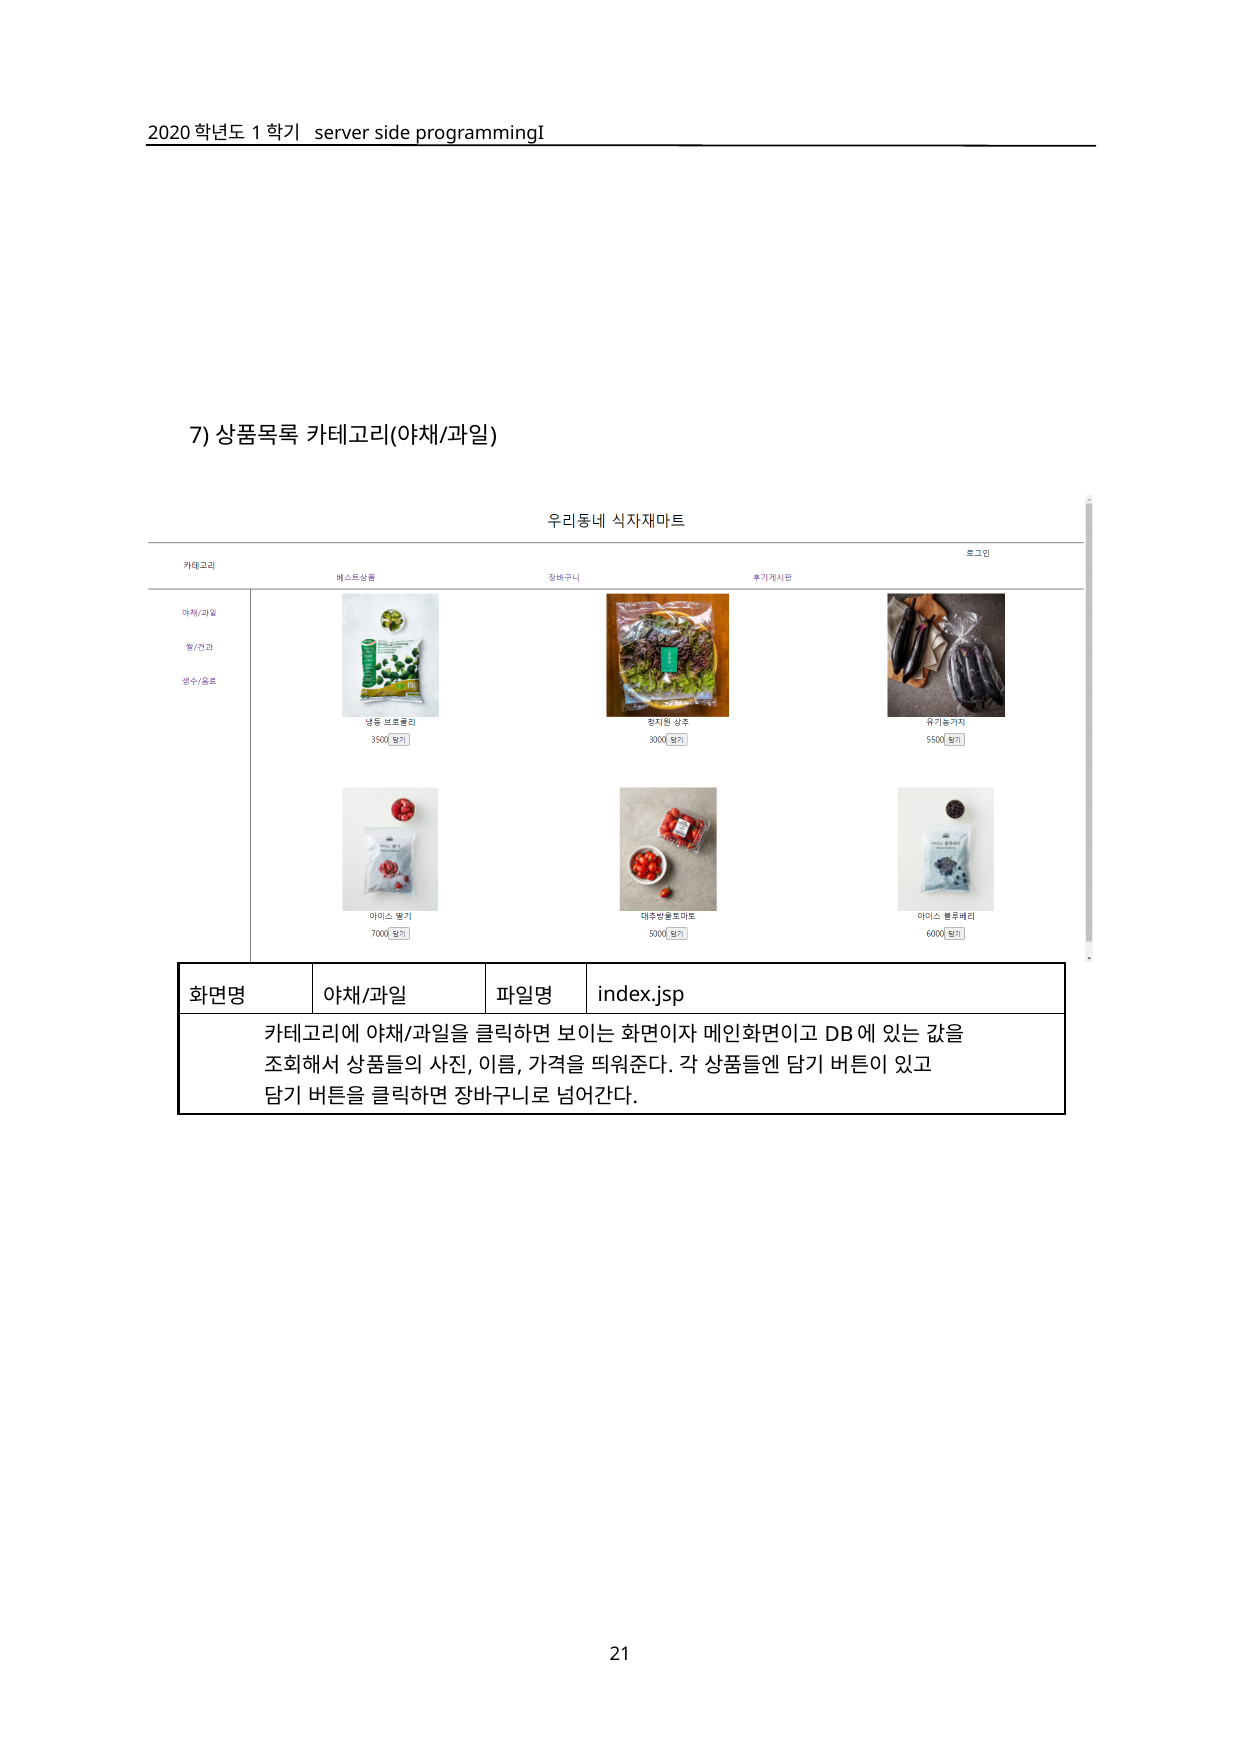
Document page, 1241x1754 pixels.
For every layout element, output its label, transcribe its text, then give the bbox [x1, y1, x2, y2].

table_header 파일명 [486, 964, 586, 1013]
table_cell 카테고리에 야채/과일을 클릭하면 보이는 화면이자 메인화면이고 DB에 있는 값을 조회해서 상품들의 사진, 이름, 가격을 띄워준다. 각 상품들엔 담기 버튼이 있고 담기 버튼을 클릭하면 장바구니로 넘어간다. [180, 1014, 1064, 1113]
picture [147, 495, 1093, 962]
table_header 야채/과일 [313, 964, 485, 1013]
table_header index.jsp [587, 964, 1064, 1013]
table_header 화면명 [180, 964, 312, 1013]
text 7) 상품목록 카테고리(야채/과일) [189, 417, 1093, 450]
